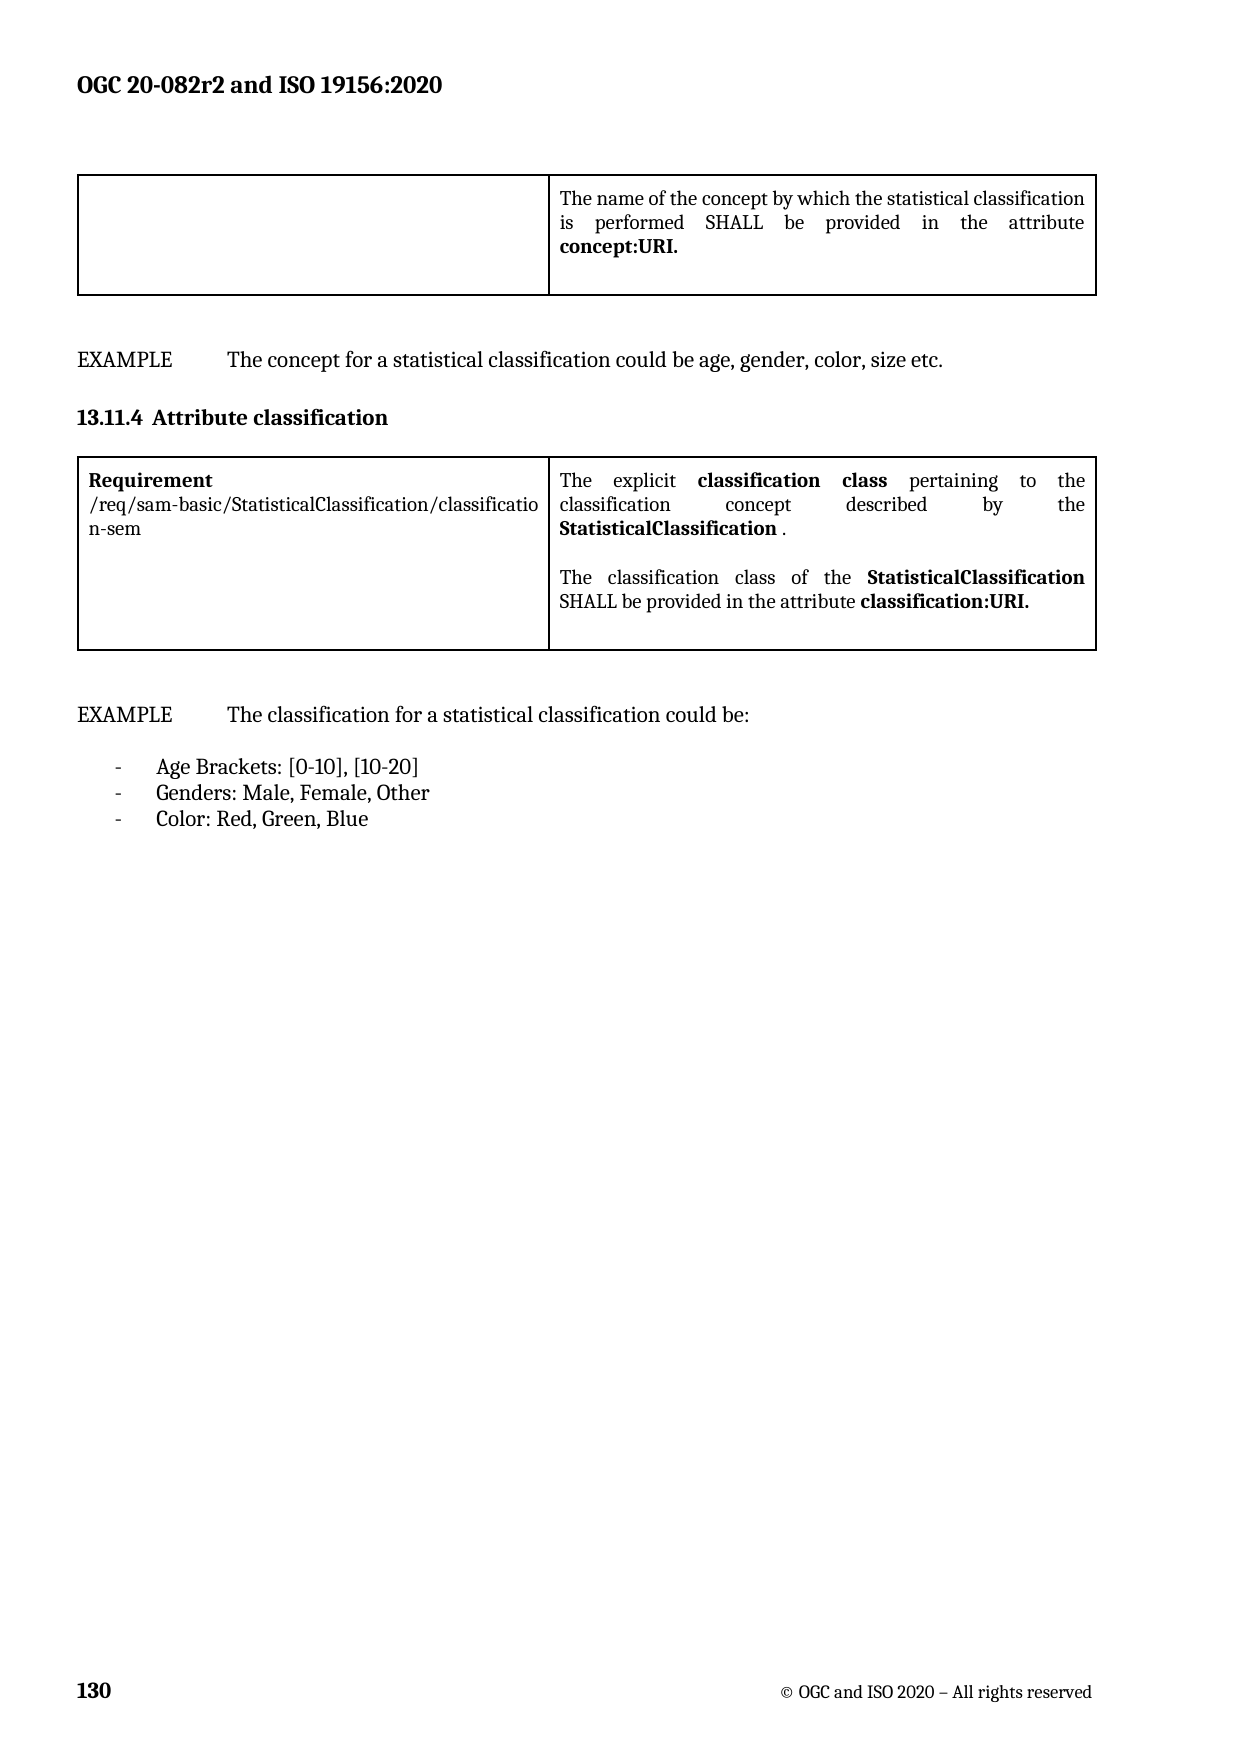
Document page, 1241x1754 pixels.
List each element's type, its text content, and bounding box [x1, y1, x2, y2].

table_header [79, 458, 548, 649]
text EXAMPLE The concept for a statistical classification could be age, gender, color, size etc. [77, 347, 1092, 373]
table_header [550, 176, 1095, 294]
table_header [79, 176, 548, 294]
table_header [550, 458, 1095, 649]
text EXAMPLE The classification for a statistical classification could be: [77, 702, 1092, 728]
list Age Brackets: [0-10], [10-20] [114, 753, 1092, 780]
subtitle Attribute classification [77, 405, 1092, 431]
list Genders: Male, Female, Other [114, 780, 1092, 806]
list Color: Red, Green, Blue [114, 806, 1092, 833]
